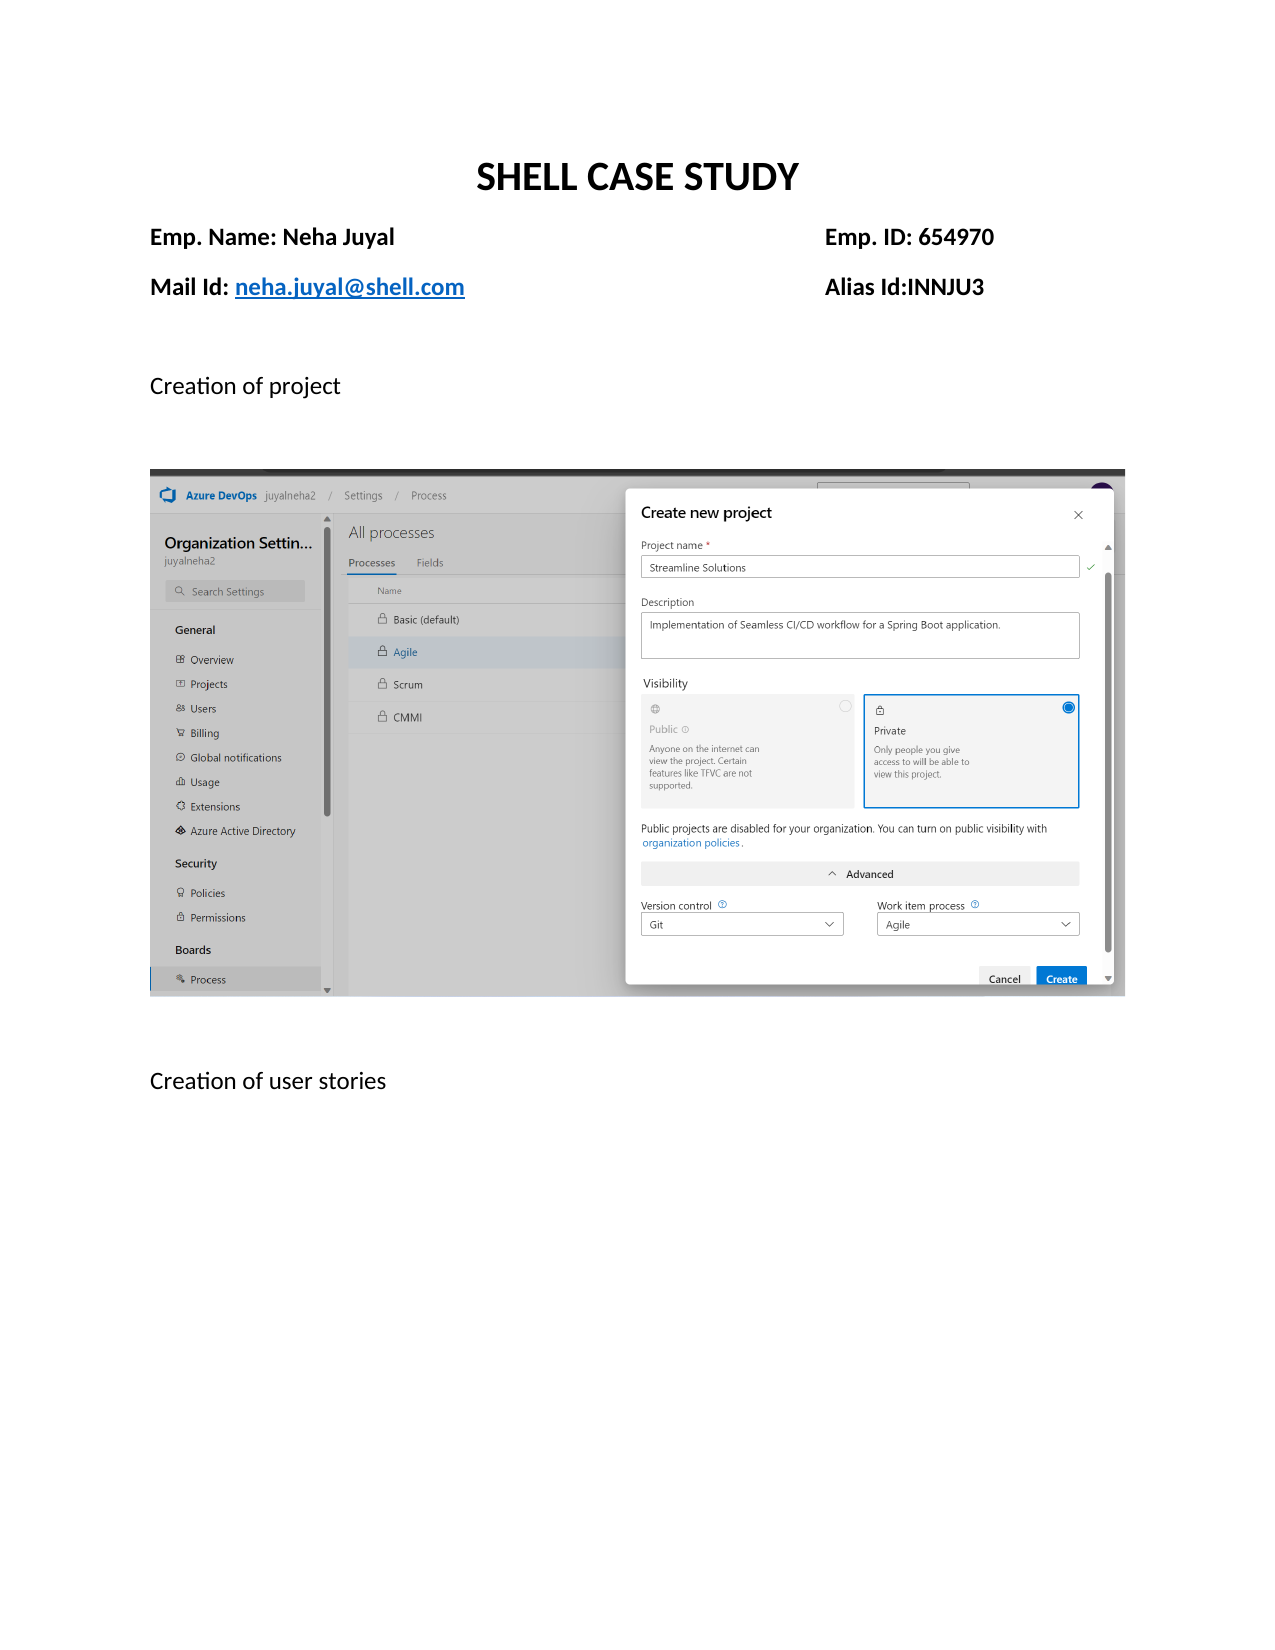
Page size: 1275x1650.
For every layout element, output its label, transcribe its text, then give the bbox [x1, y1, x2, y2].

text Emp. Name: Neha Juyal Emp. ID: 654970 [150, 222, 1125, 252]
text Creation of project [150, 370, 1125, 401]
text SHELL CASE STUDY [150, 150, 1125, 201]
text Creation of user stories [150, 1065, 1125, 1096]
picture [150, 469, 1125, 997]
text Mail Id: neha.juyal@shell.com Alias Id:INNJU3 [150, 271, 1125, 302]
